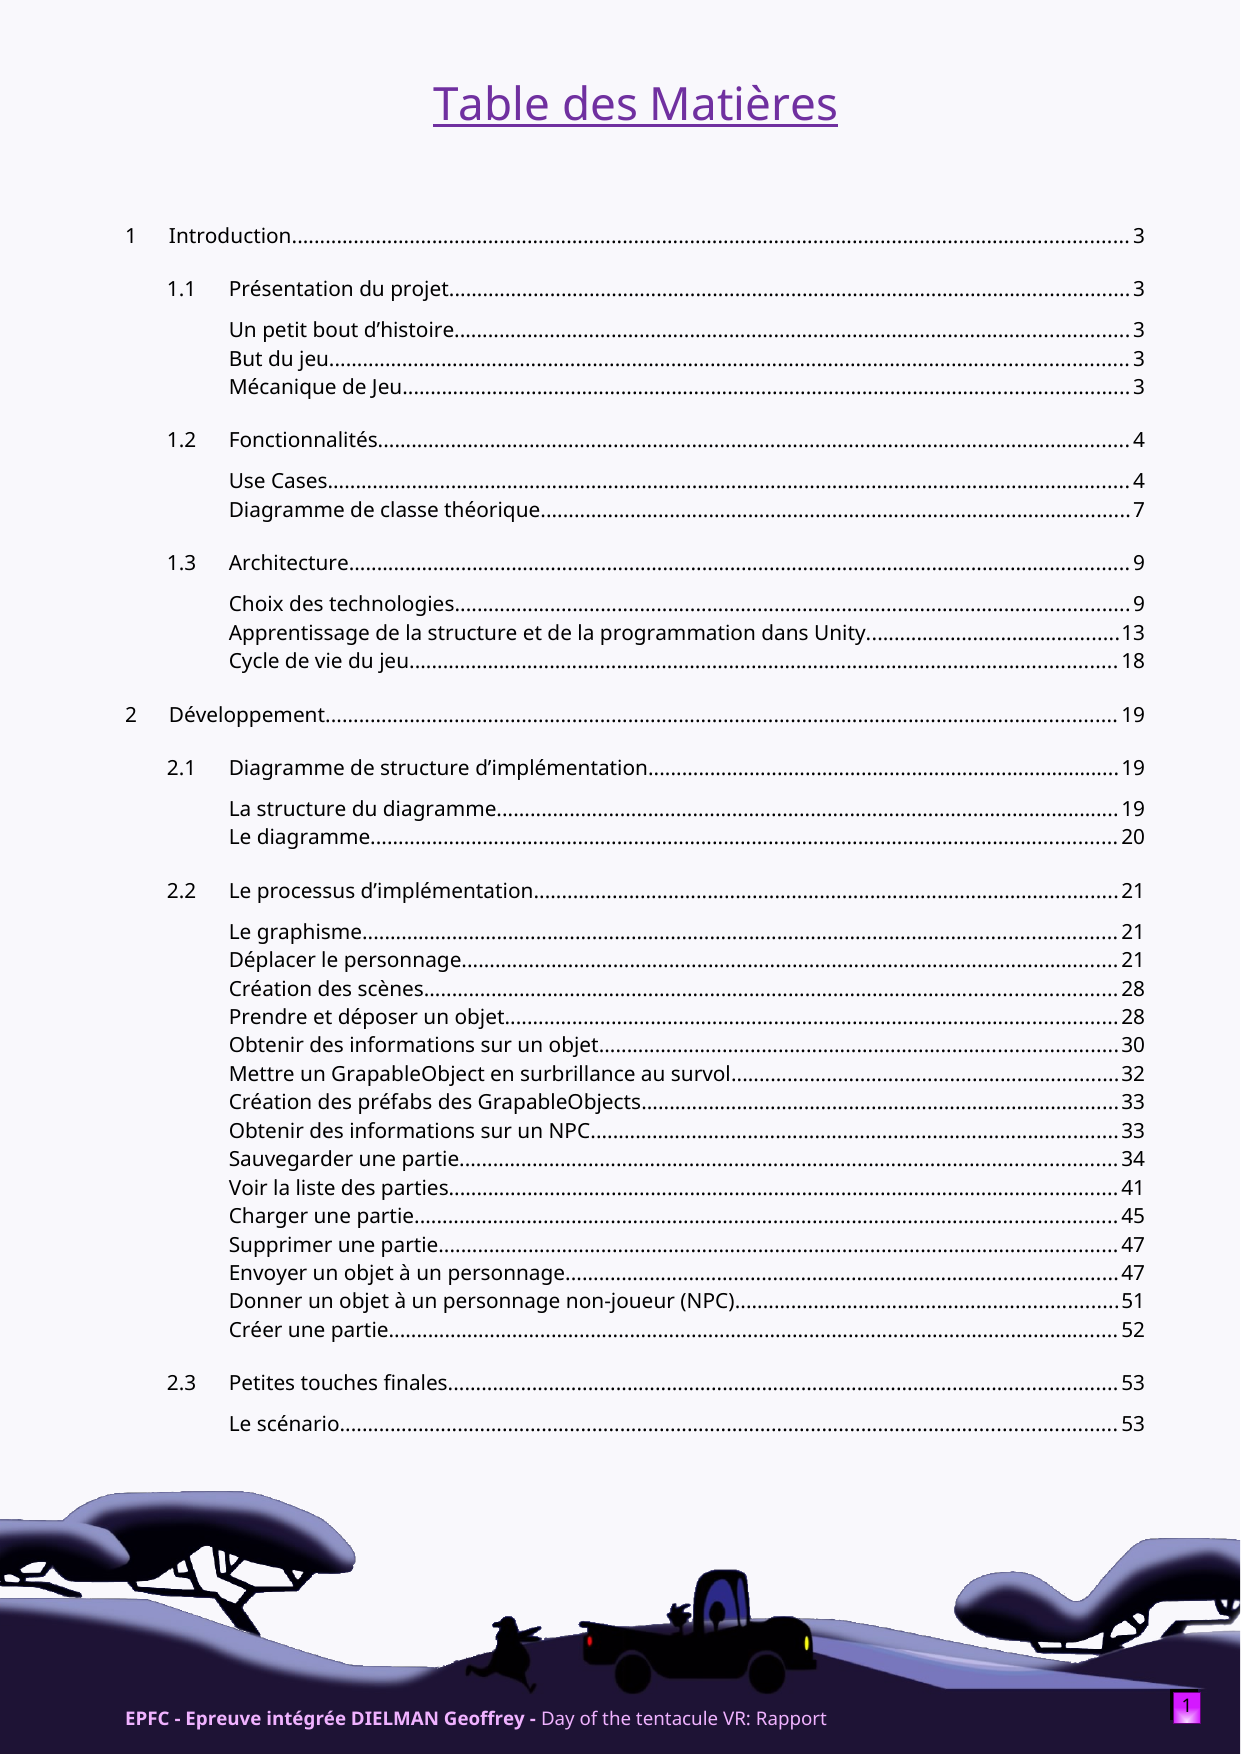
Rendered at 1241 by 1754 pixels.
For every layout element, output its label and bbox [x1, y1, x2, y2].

picture [0, 1480, 1241, 1754]
